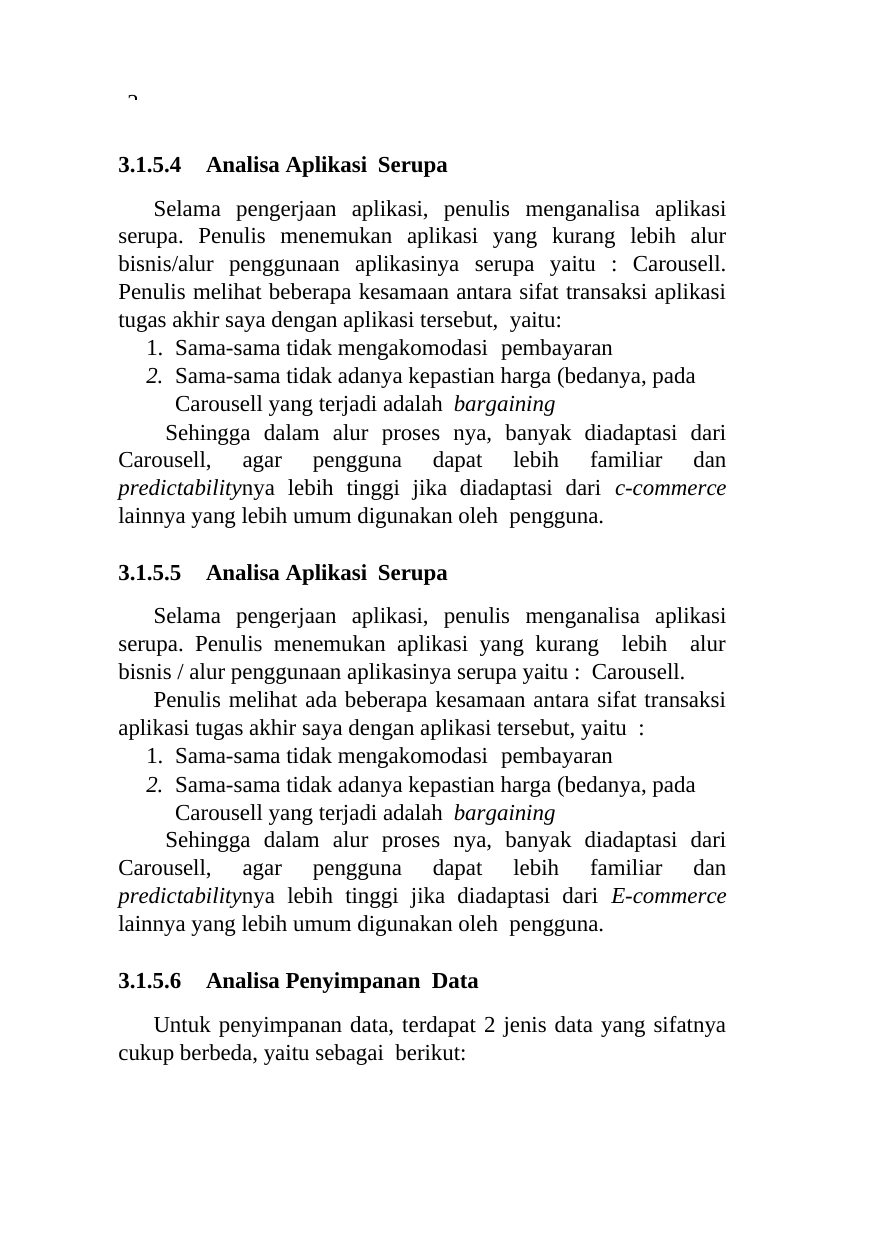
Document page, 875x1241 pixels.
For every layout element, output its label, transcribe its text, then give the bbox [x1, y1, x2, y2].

text Sehingga dalam alur proses nya, banyak diadaptasi dari Carousell, agar pengguna dapat lebih familiar dan predictabilitynya lebih tinggi jika diadaptasi dari E-commerce lainnya yang lebih umum digunakan oleh pengguna. [118, 827, 727, 937]
subtitle Analisa Penyimpanan Data [118, 967, 755, 993]
text Selama pengerjaan aplikasi, penulis menganalisa aplikasi serupa. Penulis menemukan aplikasi yang kurang lebih alur bisnis / alur penggunaan aplikasinya serupa yaitu : Carousell. [118, 603, 727, 685]
subtitle Analisa Aplikasi Serupa [118, 559, 755, 585]
list Sama-sama tidak mengakomodasi pembayaran [146, 334, 755, 361]
list Sama-sama tidak adanya kepastian harga (bedanya, pada Carousell yang terjadi adalah bargaining [146, 363, 727, 417]
list Sama-sama tidak mengakomodasi pembayaran [146, 742, 755, 769]
text Untuk penyimpanan data, terdapat 2 jenis data yang sifatnya cukup berbeda, yaitu sebagai berikut: [118, 1011, 727, 1065]
text Penulis melihat ada beberapa kesamaan antara sifat transaksi aplikasi tugas akhir saya dengan aplikasi tersebut, yaitu : [118, 686, 727, 741]
list Sama-sama tidak adanya kepastian harga (bedanya, pada Carousell yang terjadi adalah bargaining [146, 771, 727, 825]
text Selama pengerjaan aplikasi, penulis menganalisa aplikasi serupa. Penulis menemukan aplikasi yang kurang lebih alur bisnis/alur penggunaan aplikasinya serupa yaitu : Carousell. Penulis melihat beberapa kesamaan antara sifat transaksi aplikasi tugas akhir saya dengan aplikasi tersebut, yaitu: [118, 195, 727, 333]
subtitle Analisa Aplikasi Serupa [118, 151, 755, 177]
text Sehingga dalam alur proses nya, banyak diadaptasi dari Carousell, agar pengguna dapat lebih familiar dan predictabilitynya lebih tinggi jika diadaptasi dari c-commerce lainnya yang lebih umum digunakan oleh pengguna. [118, 418, 727, 529]
